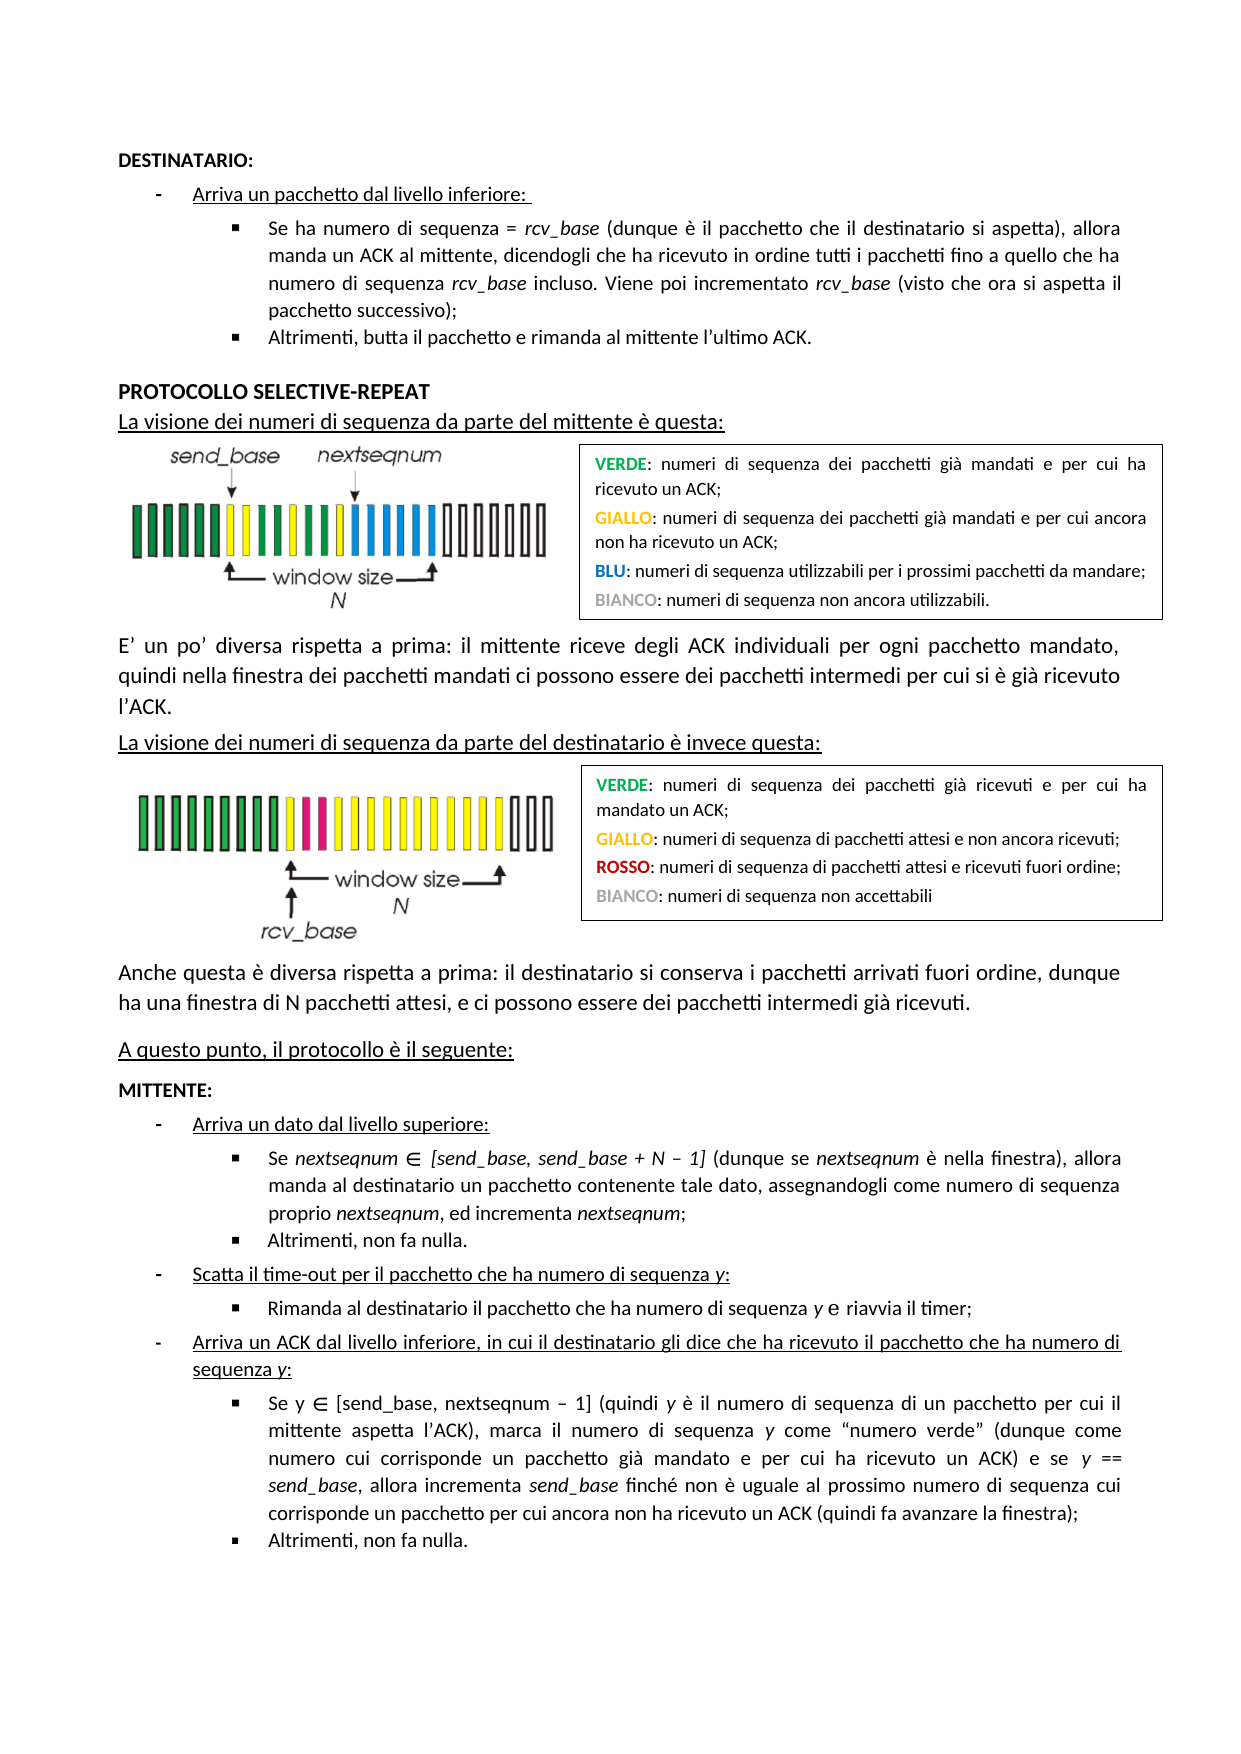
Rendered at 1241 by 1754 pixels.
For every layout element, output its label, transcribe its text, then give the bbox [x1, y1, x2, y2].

list Arriva un dato dal livello superiore: [155, 1111, 1122, 1137]
picture [127, 443, 551, 617]
picture [118, 764, 563, 944]
list Se nextseqnum ∈ [send_base, send_base + N – 1] (dunque se nextseqnum è nella finestra), allora manda al destinatario un pacchetto contenente tale dato, assegnandogli come numero di sequenza proprio nextseqnum, ed incrementa nextseqnum; [231, 1145, 1122, 1226]
list Se y ∈ [send_base, nextseqnum – 1] (quindi y è il numero di sequenza di un pacchetto per cui il mittente aspetta l’ACK), marca il numero di sequenza y come “numero verde” (dunque come numero cui corrisponde un pacchetto già mandato e per cui ha ricevuto un ACK) e se y == send_base, allora incrementa send_base finché non è uguale al prossimo numero di sequenza cui corrisponde un pacchetto per cui ancora non ha ricevuto un ACK (quindi fa avanzare la finestra); [231, 1390, 1122, 1525]
list Altrimenti, non fa nulla. [230, 1227, 1122, 1253]
text PROTOCOLLO SELECTIVE-REPEAT [118, 377, 1122, 405]
text La visione dei numeri di sequenza da parte del mittente è questa: [118, 407, 1122, 435]
list Se ha numero di sequenza = rcv_base (dunque è il pacchetto che il destinatario si aspetta), allora manda un ACK al mittente, dicendogli che ha ricevuto in ordine tutti i pacchetti fino a quello che ha numero di sequenza rcv_base incluso. Viene poi incrementato rcv_base (visto che ora si aspetta il pacchetto successivo); [231, 215, 1122, 322]
text La visione dei numeri di sequenza da parte del destinatario è invece questa: [118, 728, 1122, 756]
list Scatta il time-out per il pacchetto che ha numero di sequenza y: [155, 1261, 1122, 1287]
list Altrimenti, non fa nulla. [231, 1527, 1122, 1553]
text MITTENTE: [118, 1078, 1122, 1103]
text E’ un po’ diversa rispetta a prima: il mittente riceve degli ACK individuali per ogni pacchetto mandato, quindi nella finestra dei pacchetti mandati ci possono essere dei pacchetti intermedi per cui si è già ricevuto l’ACK. [118, 631, 1122, 720]
list Altrimenti, butta il pacchetto e rimanda al mittente l’ultimo ACK. [231, 324, 1122, 350]
list Arriva un ACK dal livello inferiore, in cui il destinatario gli dice che ha ricevuto il pacchetto che ha numero di sequenza y: [155, 1329, 1122, 1382]
text Anche questa è diversa rispetta a prima: il destinatario si conserva i pacchetti arrivati fuori ordine, dunque ha una finestra di N pacchetti attesi, e ci possono essere dei pacchetti intermedi già ricevuti. [118, 958, 1122, 1016]
text DESTINATARIO: [118, 148, 1122, 173]
list Rimanda al destinatario il pacchetto che ha numero di sequenza y e riavvia il timer; [230, 1295, 1122, 1321]
text A questo punto, il protocollo è il seguente: [118, 1035, 1122, 1063]
list Arriva un pacchetto dal livello inferiore: [155, 181, 1122, 207]
